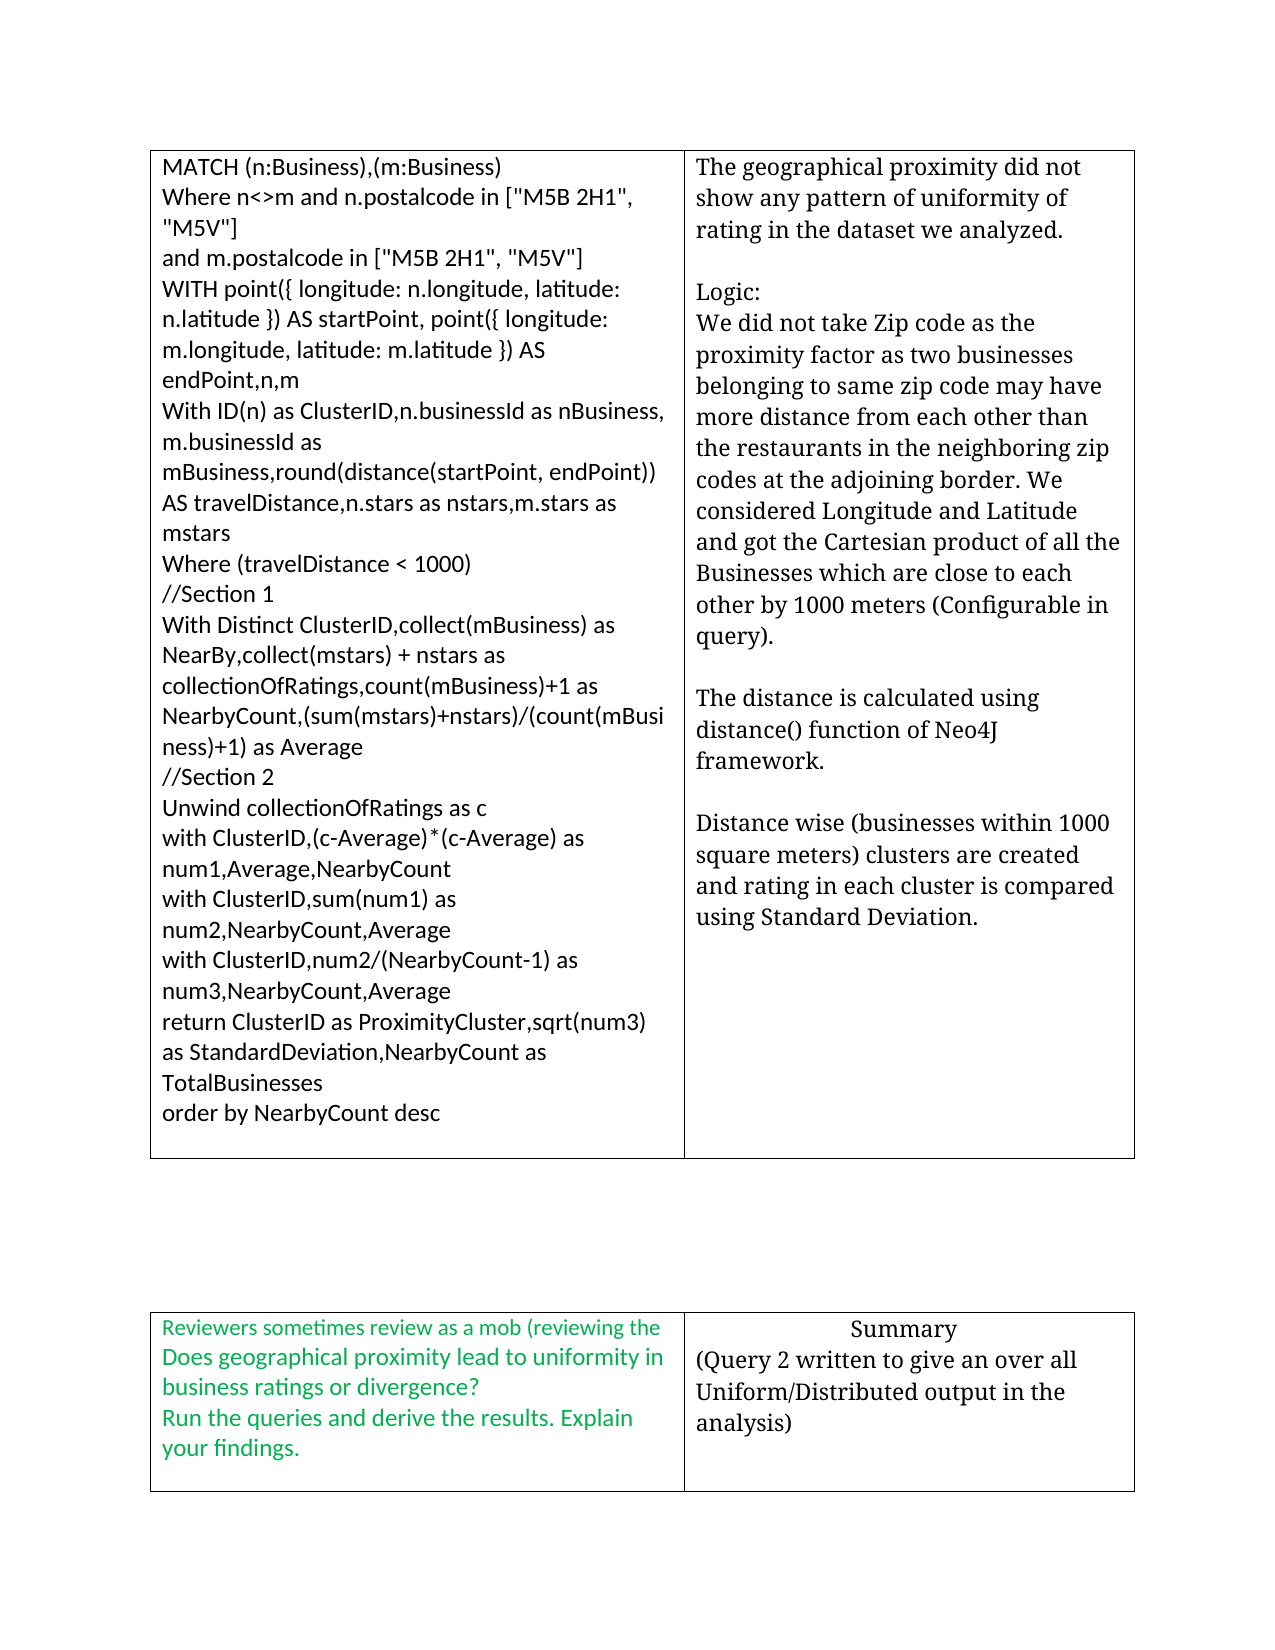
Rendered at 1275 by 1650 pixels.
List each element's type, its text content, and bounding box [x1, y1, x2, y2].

table_cell The geographical proximity did not show any pattern of uniformity of rating in the dataset we analyzed. Logic: We did not take Zip code as the proximity factor as two businesses belonging to same zip code may have more distance from each other than the restaurants in the neighboring zip codes at the adjoining border. We considered Longitude and Latitude and got the Cartesian product of all the Businesses which are close to each other by 1000 meters (Configurable in query). The distance is calculated using distance() function of Neo4J framework. Distance wise (businesses within 1000 square meters) clusters are created and rating in each cluster is compared using Standard Deviation. [685, 151, 1134, 1158]
table_header Summary (Query 2 written to give an over all Uniform/Distributed output in the analysis) [685, 1313, 1134, 1491]
table_cell MATCH (n:Business),(m:Business) Where n<>m and n.postalcode in ["M5B 2H1", "M5V"] and m.postalcode in ["M5B 2H1", "M5V"] WITH point({ longitude: n.longitude, latitude: n.latitude }) AS startPoint, point({ longitude: m.longitude, latitude: m.latitude }) AS endPoint,n,m With ID(n) as ClusterID,n.businessId as nBusiness, m.businessId as mBusiness,round(distance(startPoint, endPoint)) AS travelDistance,n.stars as nstars,m.stars as mstars Where (travelDistance < 1000) //Section 1 With Distinct ClusterID,collect(mBusiness) as NearBy,collect(mstars) + nstars as collectionOfRatings,count(mBusiness)+1 as NearbyCount,(sum(mstars)+nstars)/(count(mBusiness)+1) as Average //Section 2 Unwind collectionOfRatings as c with ClusterID,(c-Average)*(c-Average) as num1,Average,NearbyCount with ClusterID,sum(num1) as num2,NearbyCount,Average with ClusterID,num2/(NearbyCount-1) as num3,NearbyCount,Average return ClusterID as ProximityCluster,sqrt(num3) as StandardDeviation,NearbyCount as TotalBusinesses order by NearbyCount desc [151, 151, 684, 1158]
table_header Reviewers sometimes review as a mob (reviewing the Does geographical proximity lead to uniformity in business ratings or divergence? Run the queries and derive the results. Explain your findings. [151, 1313, 684, 1491]
